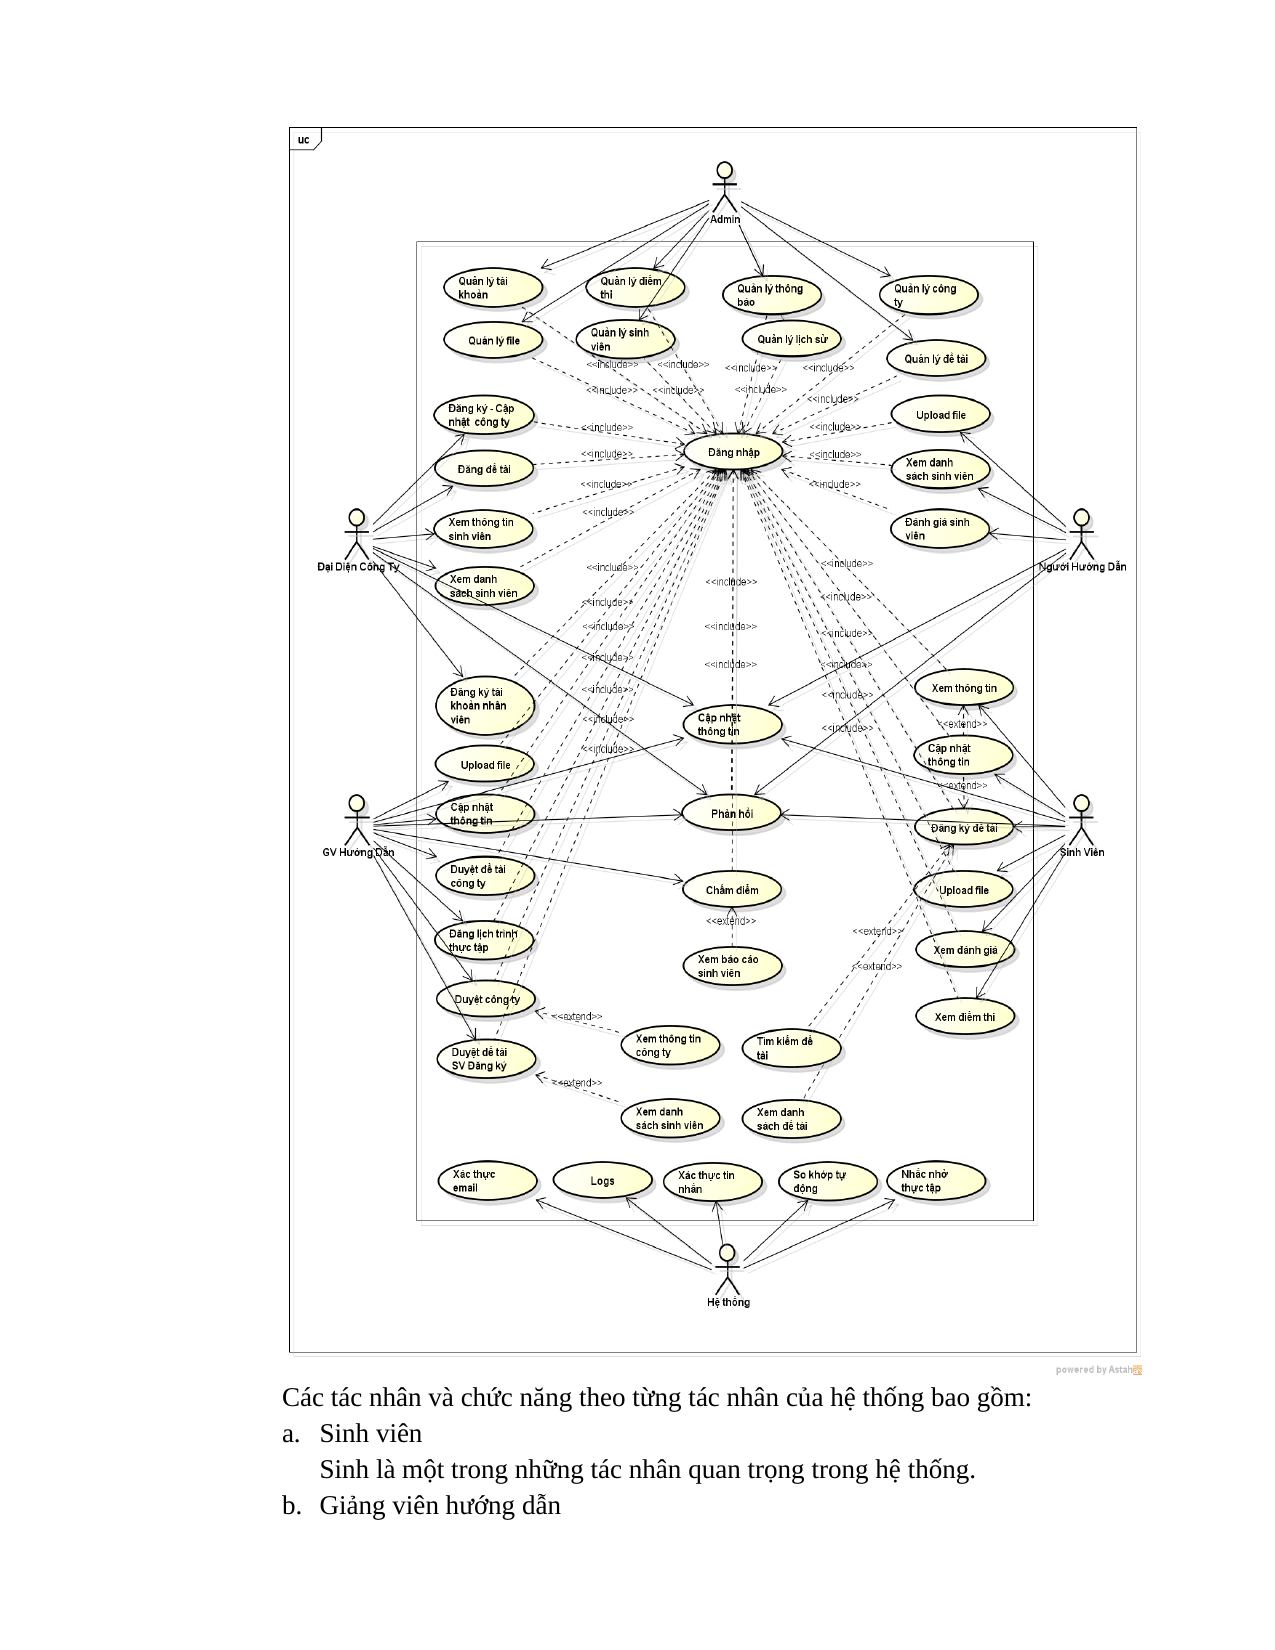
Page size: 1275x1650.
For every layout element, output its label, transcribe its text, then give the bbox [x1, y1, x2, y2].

text Các tác nhân và chức năng theo từng tác nhân của hệ thống bao gồm: [207, 1382, 1157, 1413]
list Sinh viên [282, 1417, 1157, 1448]
list Sinh là một trong những tác nhân quan trọng trong hệ thống. [319, 1453, 1157, 1484]
list Giảng viên hướng dẫn [282, 1489, 1157, 1520]
picture [281, 118, 1145, 1378]
